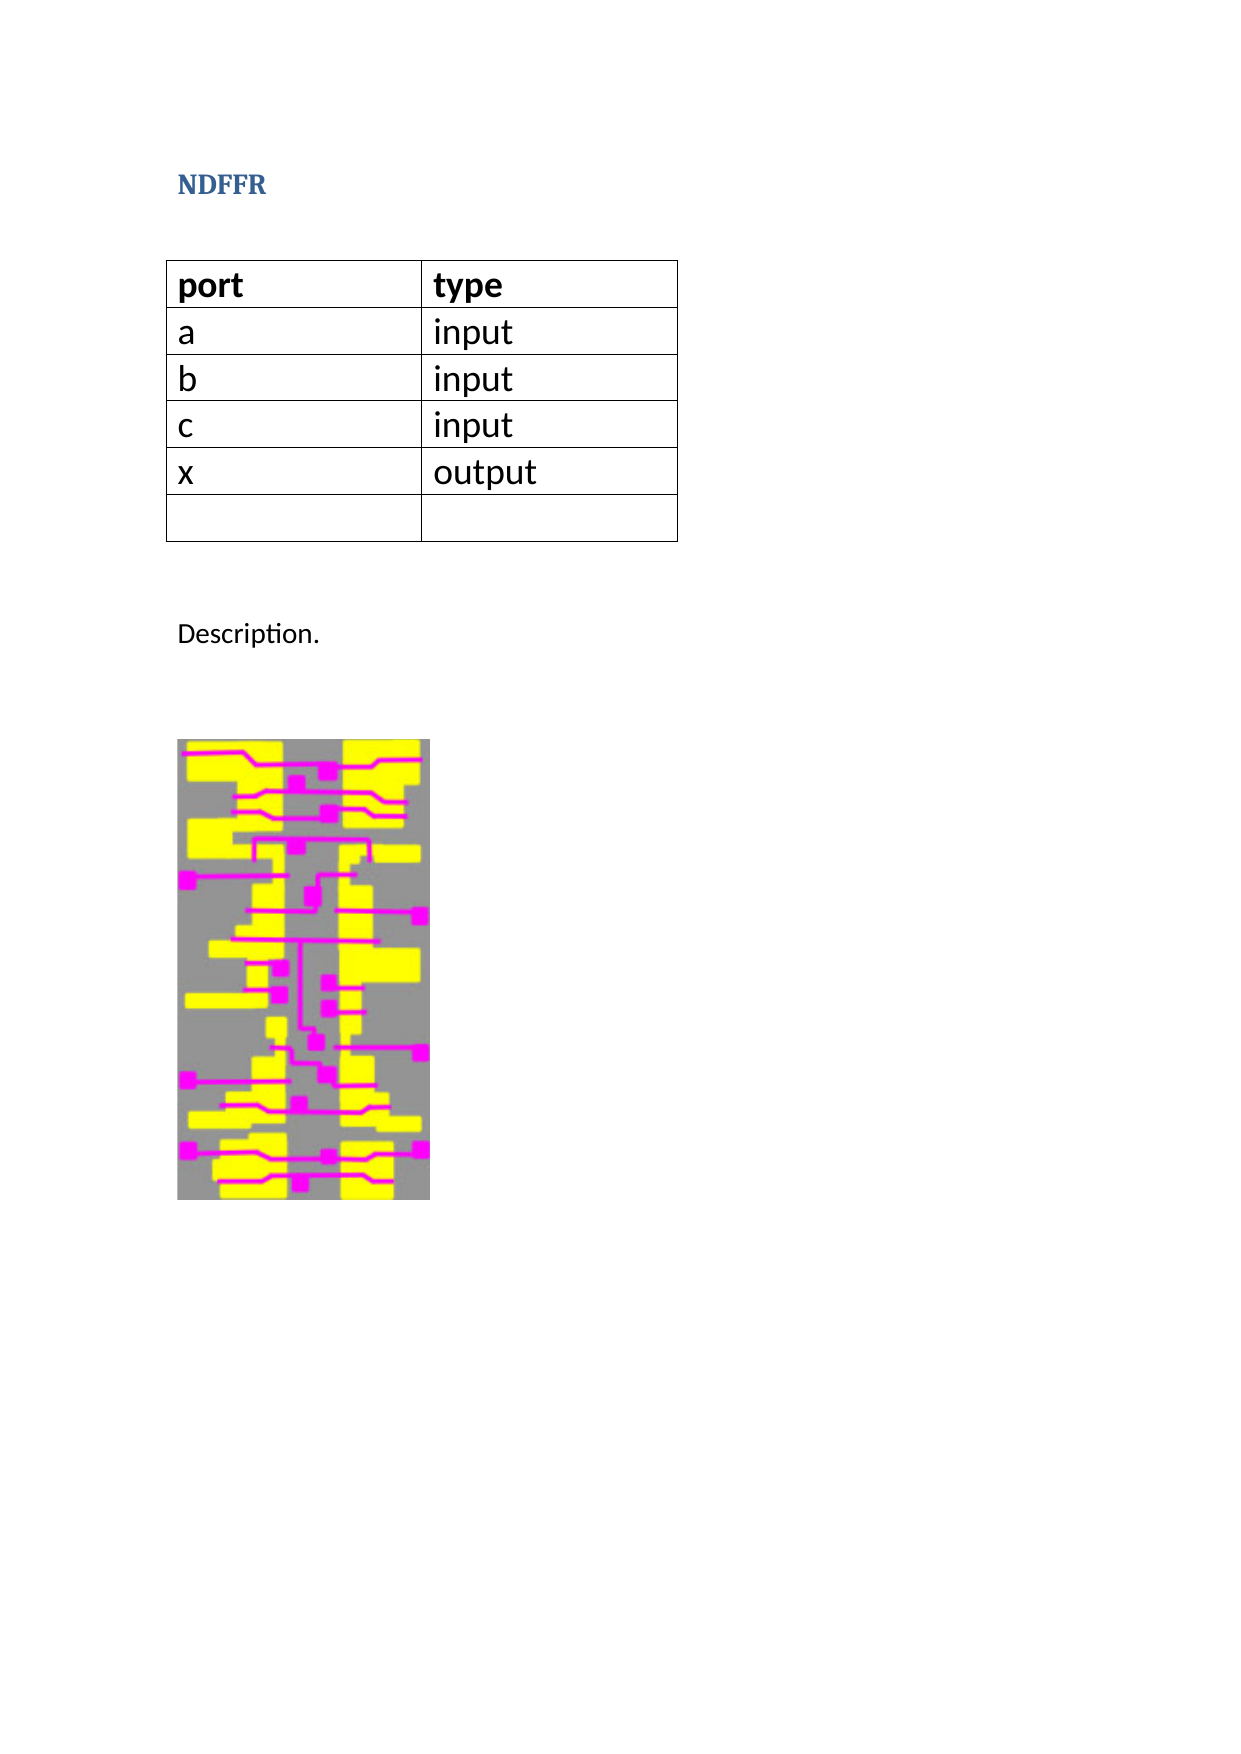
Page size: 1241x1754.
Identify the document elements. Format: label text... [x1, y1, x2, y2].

table_cell [167, 495, 421, 541]
picture [177, 739, 430, 1200]
table_header port [167, 261, 421, 307]
table_cell x [167, 448, 421, 494]
table_cell output [422, 448, 677, 494]
table_header type [422, 261, 677, 307]
table_cell input [422, 355, 677, 400]
text Description. [177, 616, 1152, 651]
table_cell input [422, 401, 677, 447]
table_cell b [167, 355, 421, 400]
subtitle NDFFR [177, 168, 1152, 202]
table_cell a [167, 308, 421, 353]
table_cell input [422, 308, 677, 353]
table_cell [422, 495, 677, 541]
table_cell c [167, 401, 421, 447]
